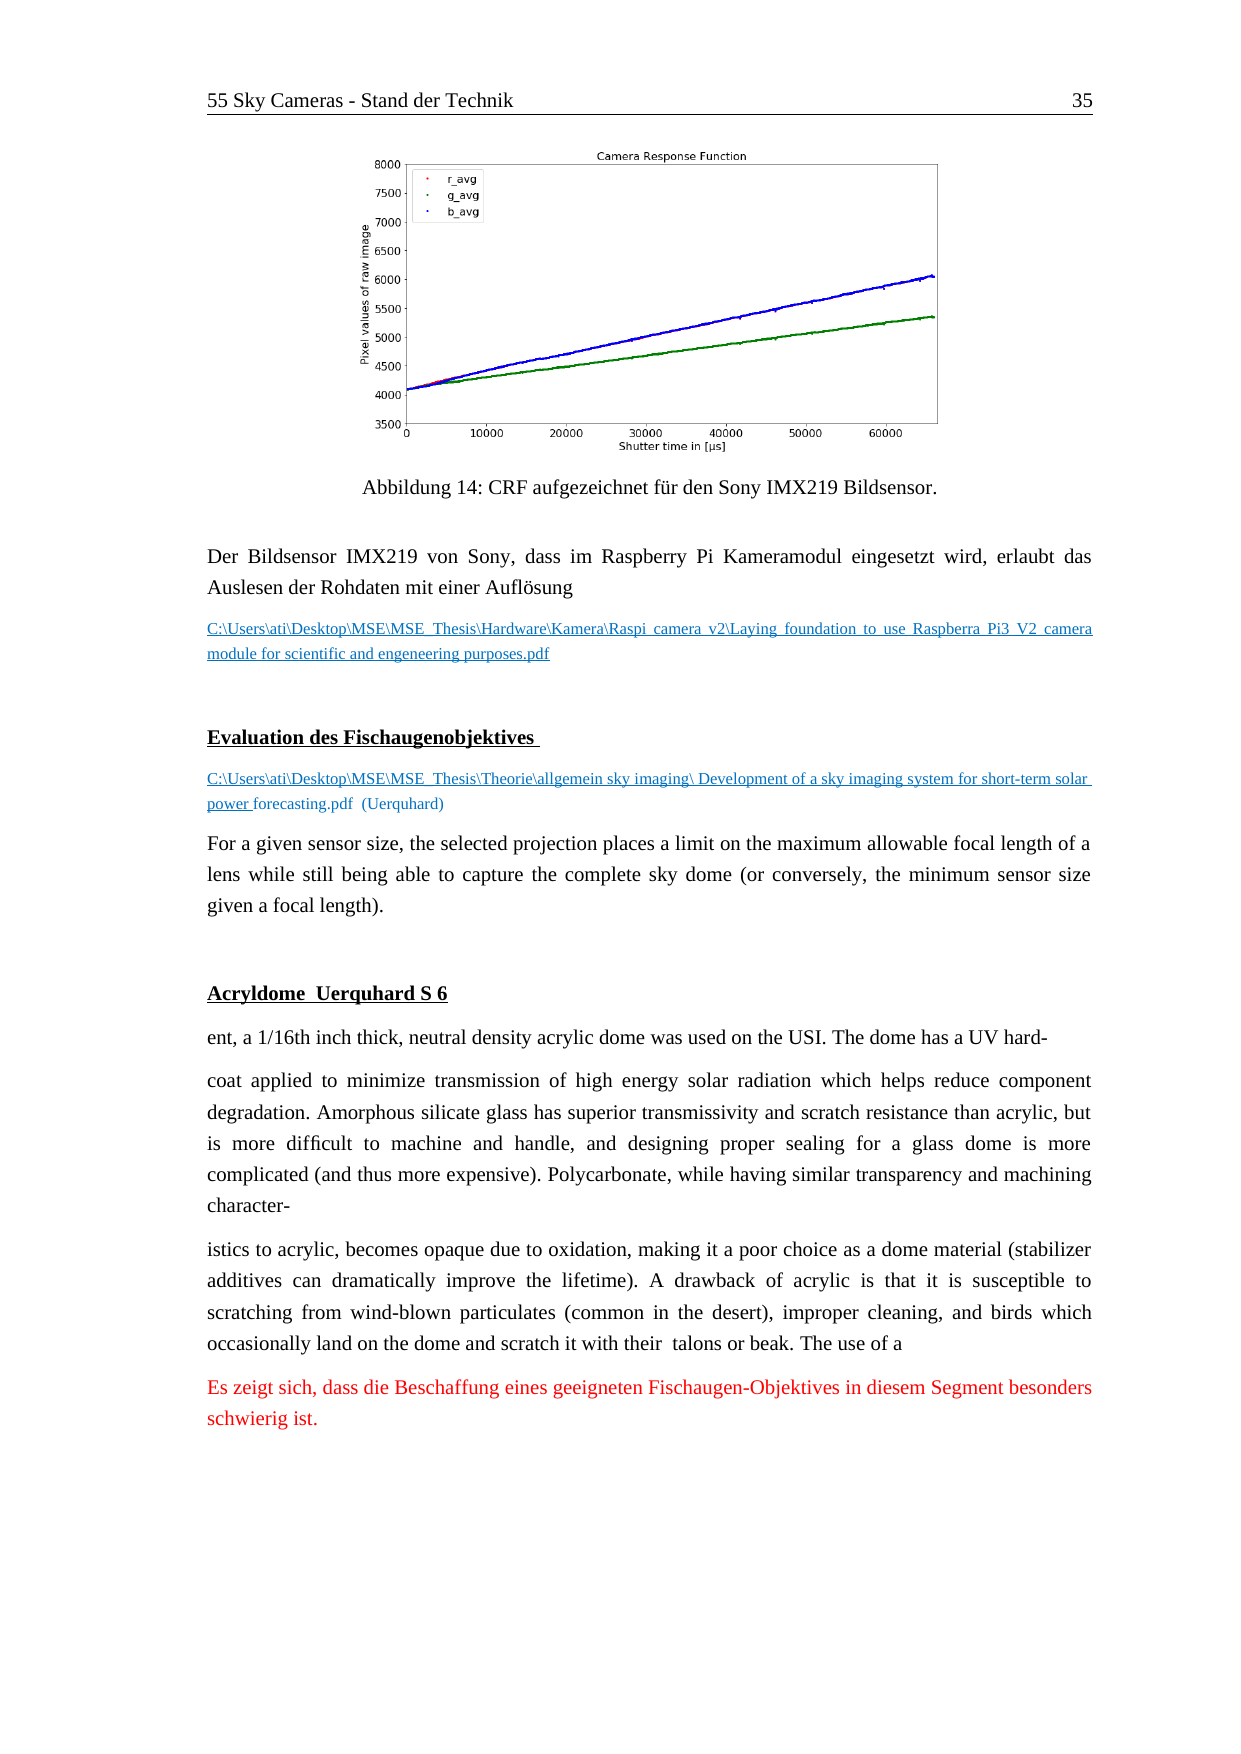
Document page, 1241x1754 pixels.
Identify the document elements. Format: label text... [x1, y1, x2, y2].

text Es zeigt sich, dass die Beschaffung eines geeigneten Fischaugen-Objektives in diesem Segment besonders schwierig ist. [207, 1374, 1093, 1430]
text coat applied to minimize transmission of high energy solar radiation which helps reduce component degradation. Amorphous silicate glass has superior transmissivity and scratch resistance than acrylic, but is more difﬁcult to machine and handle, and designing proper sealing for a glass dome is more complicated (and thus more expensive). Polycarbonate, while having similar transparency and machining character- [207, 1068, 1093, 1217]
text For a given sensor size, the selected projection places a limit on the maximum allowable focal length of a lens while still being able to capture the complete sky dome (or conversely, the minimum sensor size given a focal length). [207, 831, 1093, 917]
text Der Bildsensor IMX219 von Sony, dass im Raspberry Pi Kameramodul eingesetzt wird, erlaubt das Auslesen der Rohdaten mit einer Auflösung [207, 544, 1093, 599]
text Acryldome Uerquhard S 6 [207, 981, 1093, 1005]
picture [356, 147, 944, 456]
text C:\Users\ati\Desktop\MSE\MSE_Thesis\Theorie\allgemein sky imaging\ Development of a sky imaging system for short-term solar power forecasting.pdf (Uerquhard) [207, 768, 1093, 813]
text Abbildung 14: CRF aufgezeichnet für den Sony IMX219 Bildsensor. [207, 475, 1093, 499]
text C:\Users\ati\Desktop\MSE\MSE_Thesis\Hardware\Kamera\Raspi camera v2\Laying foundation to use Raspberra Pi3 V2 camera module for scientific and engeneering purposes.pdf [207, 636, 1093, 663]
text C:\Users\ati\Desktop\MSE\MSE_Thesis\Hardware\Kamera\Raspi camera v2\Laying foundation to use Raspberra Pi3 V2 camera module for scientific and engeneering purposes.pdf [207, 619, 1093, 635]
text Evaluation des Fischaugenobjektives [207, 725, 1093, 749]
text istics to acrylic, becomes opaque due to oxidation, making it a poor choice as a dome material (stabilizer additives can dramatically improve the lifetime). A drawback of acrylic is that it is susceptible to scratching from wind-blown particulates (common in the desert), improper cleaning, and birds which occasionally land on the dome and scratch it with their talons or beak. The use of a [207, 1237, 1093, 1355]
text ent, a 1/16th inch thick, neutral density acrylic dome was used on the USI. The dome has a UV hard- [207, 1024, 1093, 1049]
